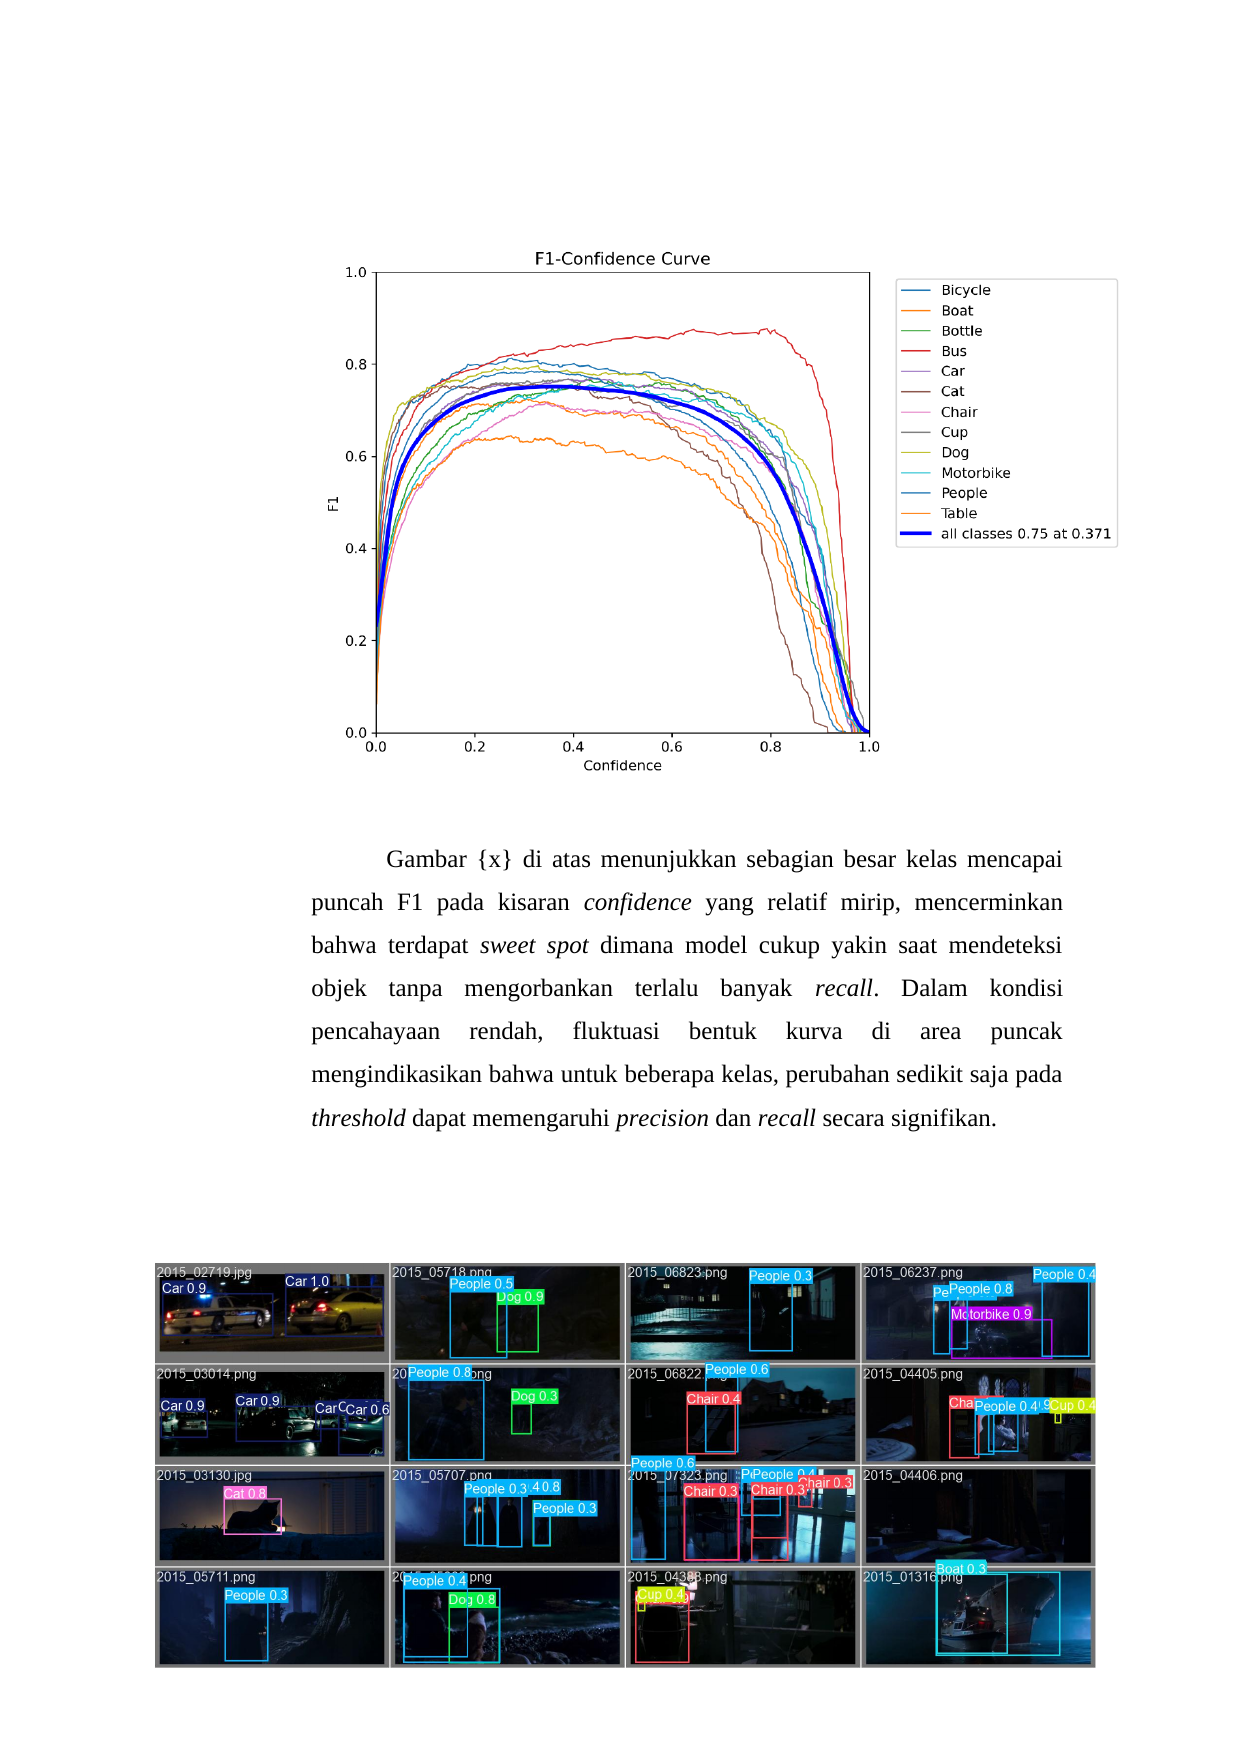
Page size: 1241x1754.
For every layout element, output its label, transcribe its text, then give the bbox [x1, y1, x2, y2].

picture [311, 236, 1138, 788]
text Gambar {x} di atas menunjukkan sebagian besar kelas mencapai puncah F1 pada kisaran confidence yang relatif mirip, mencerminkan bahwa terdapat sweet spot dimana model cukup yakin saat mendeteksi objek tanpa mengorbankan terlalu banyak recall. Dalam kondisi pencahayaan rendah, fluktuasi bentuk kurva di area puncak mengindikasikan bahwa untuk beberapa kelas, perubahan sedikit saja pada threshold dapat memengaruhi precision dan recall secara signifikan. [311, 844, 1063, 1131]
picture [1063, 1270, 1073, 1277]
picture [154, 1262, 1096, 1668]
picture [1090, 1270, 1096, 1278]
